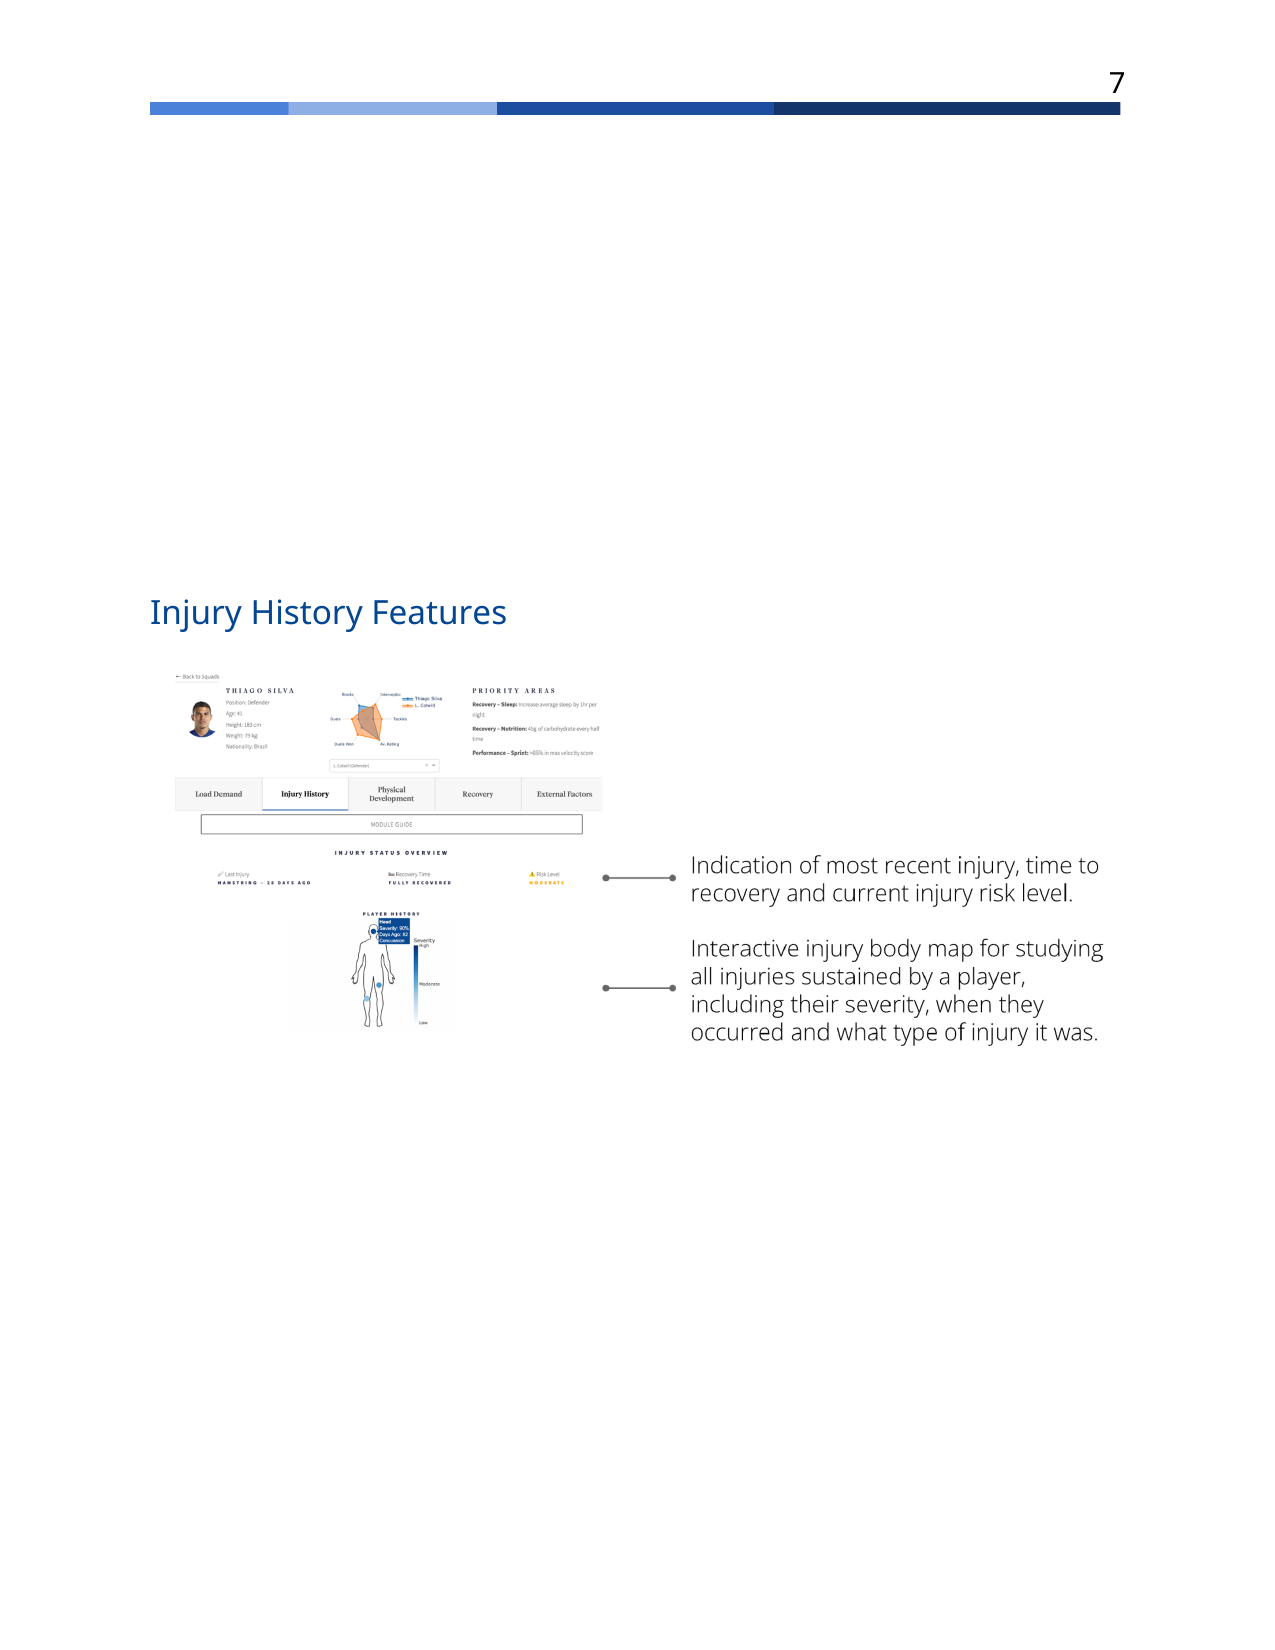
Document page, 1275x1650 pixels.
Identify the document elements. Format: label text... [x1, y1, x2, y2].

picture [150, 102, 1121, 115]
picture [150, 646, 1145, 1069]
subtitle Injury History Features [150, 588, 1125, 634]
